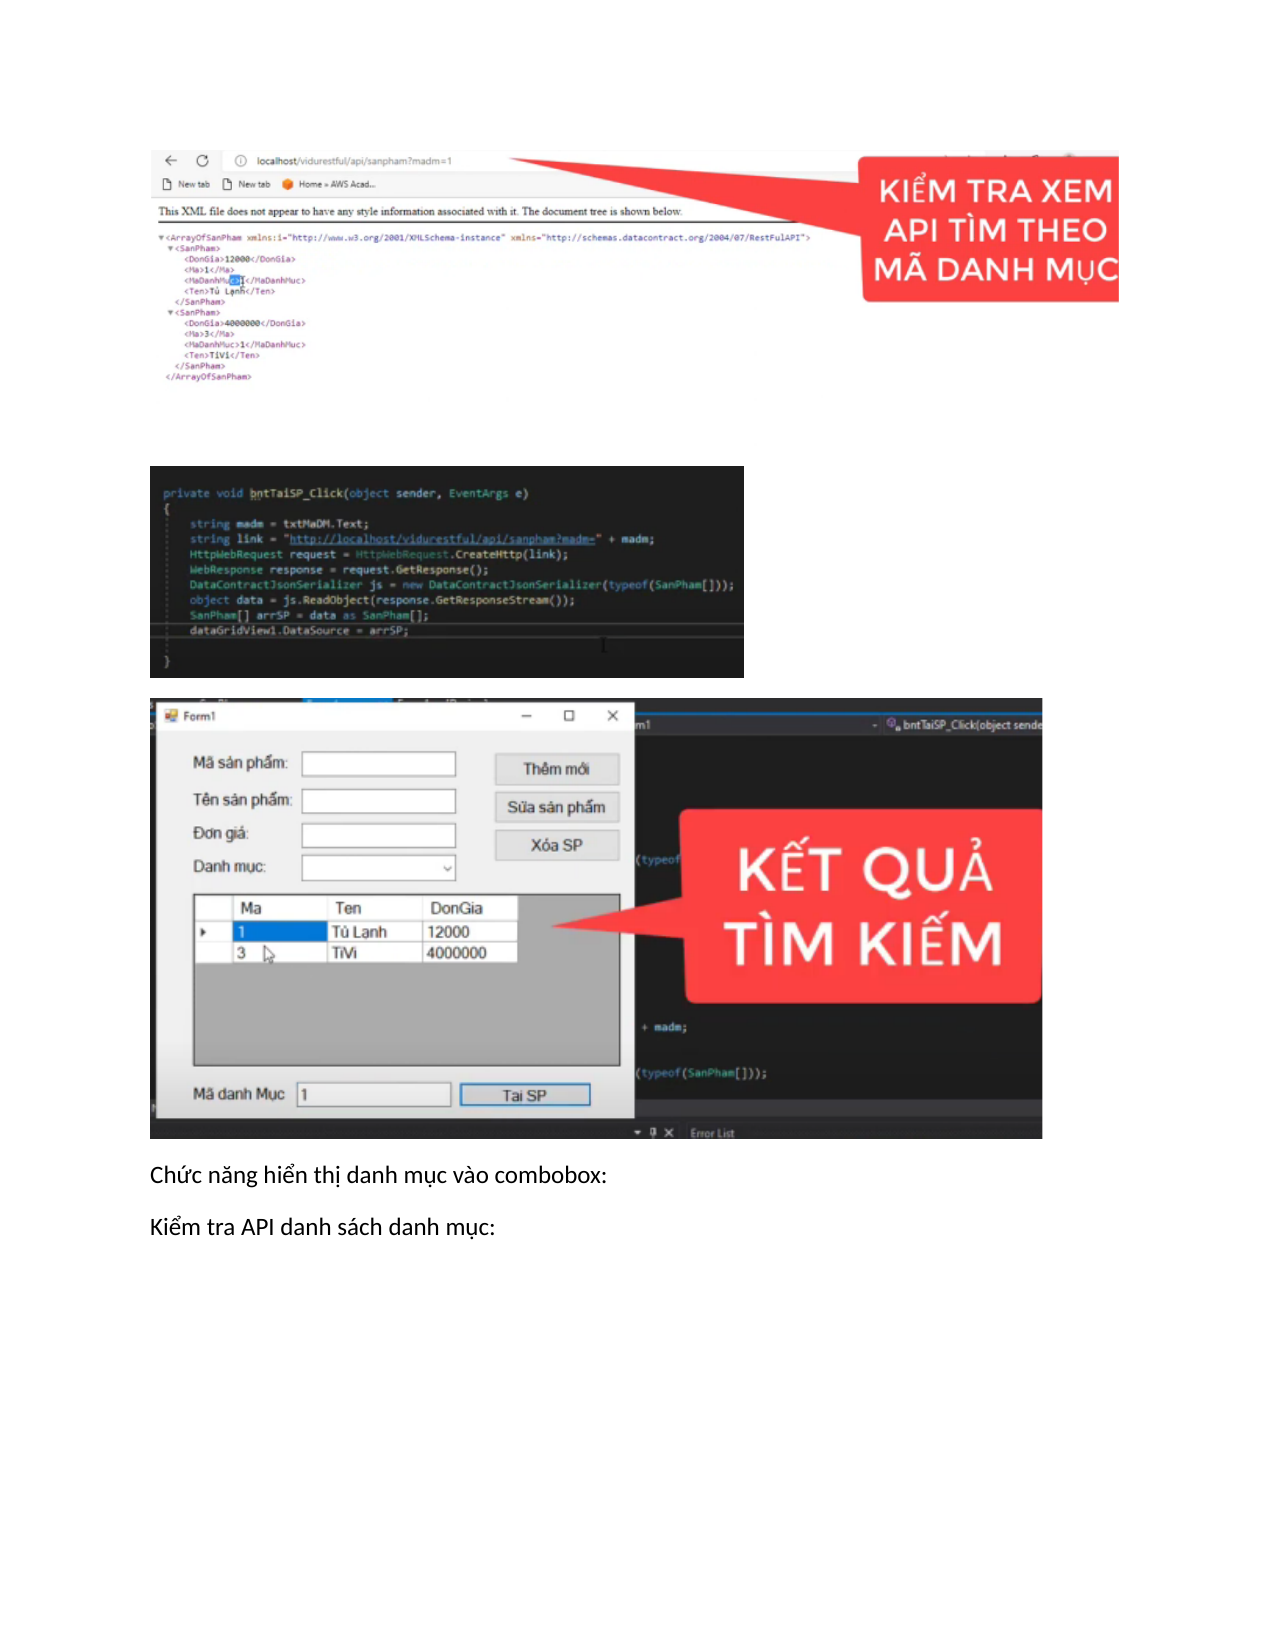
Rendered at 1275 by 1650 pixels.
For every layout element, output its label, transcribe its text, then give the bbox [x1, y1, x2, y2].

picture [150, 698, 1043, 1139]
picture [150, 150, 1125, 446]
picture [150, 466, 744, 678]
text Chức năng hiển thị danh mục vào combobox: [150, 1159, 1125, 1190]
text Kiểm tra API danh sách danh mục: [150, 1211, 1125, 1241]
